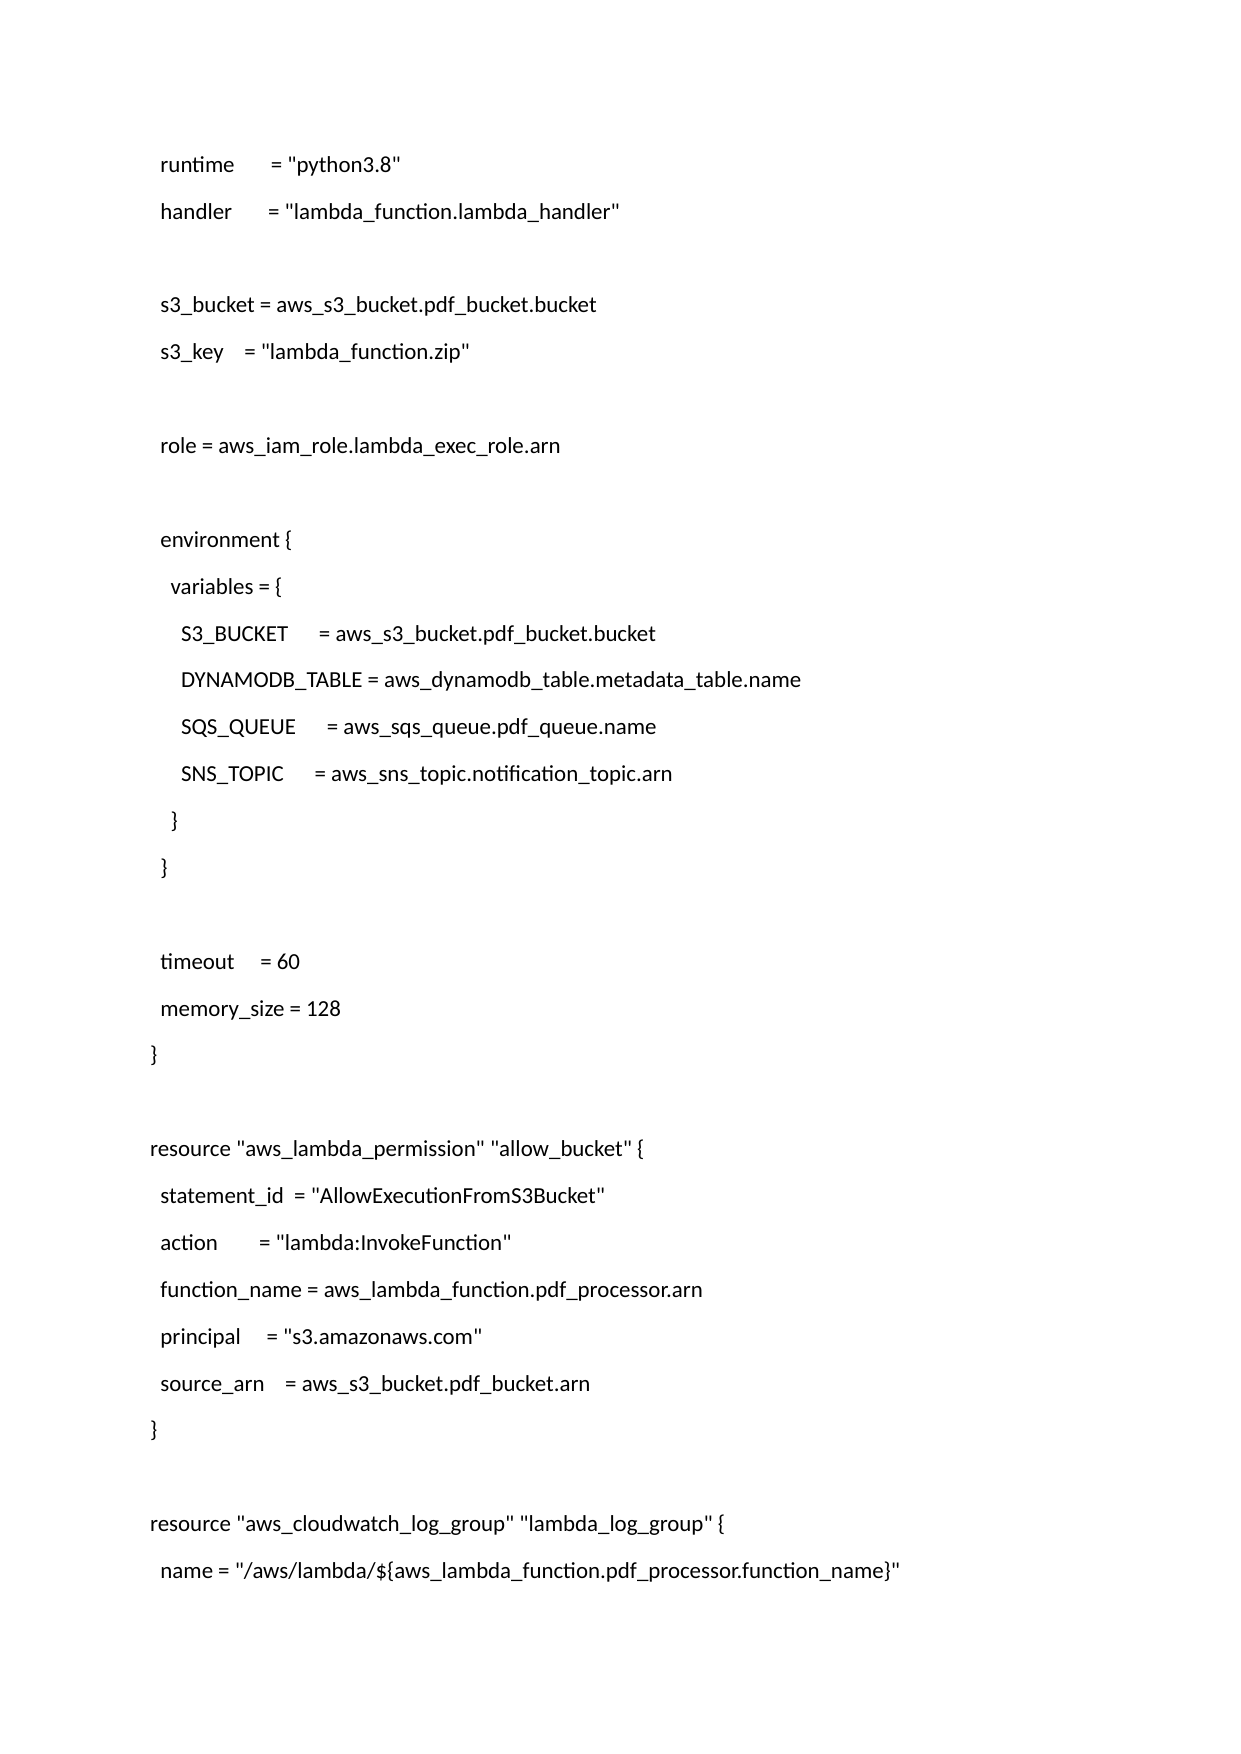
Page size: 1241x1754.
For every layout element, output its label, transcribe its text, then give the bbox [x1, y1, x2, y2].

text s3_bucket = aws_s3_bucket.pdf_bucket.bucket [150, 291, 1090, 319]
text timeout = 60 [150, 947, 1090, 975]
text runtime = "python3.8" [150, 150, 1090, 178]
text } [150, 1416, 1090, 1444]
text name = "/aws/lambda/${aws_lambda_function.pdf_processor.function_name}" [150, 1556, 1090, 1584]
text s3_key = "lambda_function.zip" [150, 337, 1090, 366]
text memory_size = 128 [150, 994, 1090, 1022]
text DYNAMODB_TABLE = aws_dynamodb_table.metadata_table.name [150, 666, 1090, 694]
text S3_BUCKET = aws_s3_bucket.pdf_bucket.bucket [150, 619, 1090, 647]
text variables = { [150, 572, 1090, 600]
text SQS_QUEUE = aws_sqs_queue.pdf_queue.name [150, 712, 1090, 741]
text } [150, 1041, 1090, 1069]
text function_name = aws_lambda_function.pdf_processor.arn [150, 1275, 1090, 1303]
text } [150, 853, 1090, 881]
text environment { [150, 525, 1090, 553]
text handler = "lambda_function.lambda_handler" [150, 197, 1090, 225]
text role = aws_iam_role.lambda_exec_role.arn [150, 431, 1090, 459]
text source_arn = aws_s3_bucket.pdf_bucket.arn [150, 1369, 1090, 1397]
text principal = "s3.amazonaws.com" [150, 1322, 1090, 1350]
text resource "aws_lambda_permission" "allow_bucket" { [150, 1134, 1090, 1162]
text } [150, 806, 1090, 834]
text SNS_TOPIC = aws_sns_topic.notification_topic.arn [150, 759, 1090, 787]
text statement_id = "AllowExecutionFromS3Bucket" [150, 1181, 1090, 1209]
text action = "lambda:InvokeFunction" [150, 1228, 1090, 1256]
text resource "aws_cloudwatch_log_group" "lambda_log_group" { [150, 1509, 1090, 1537]
